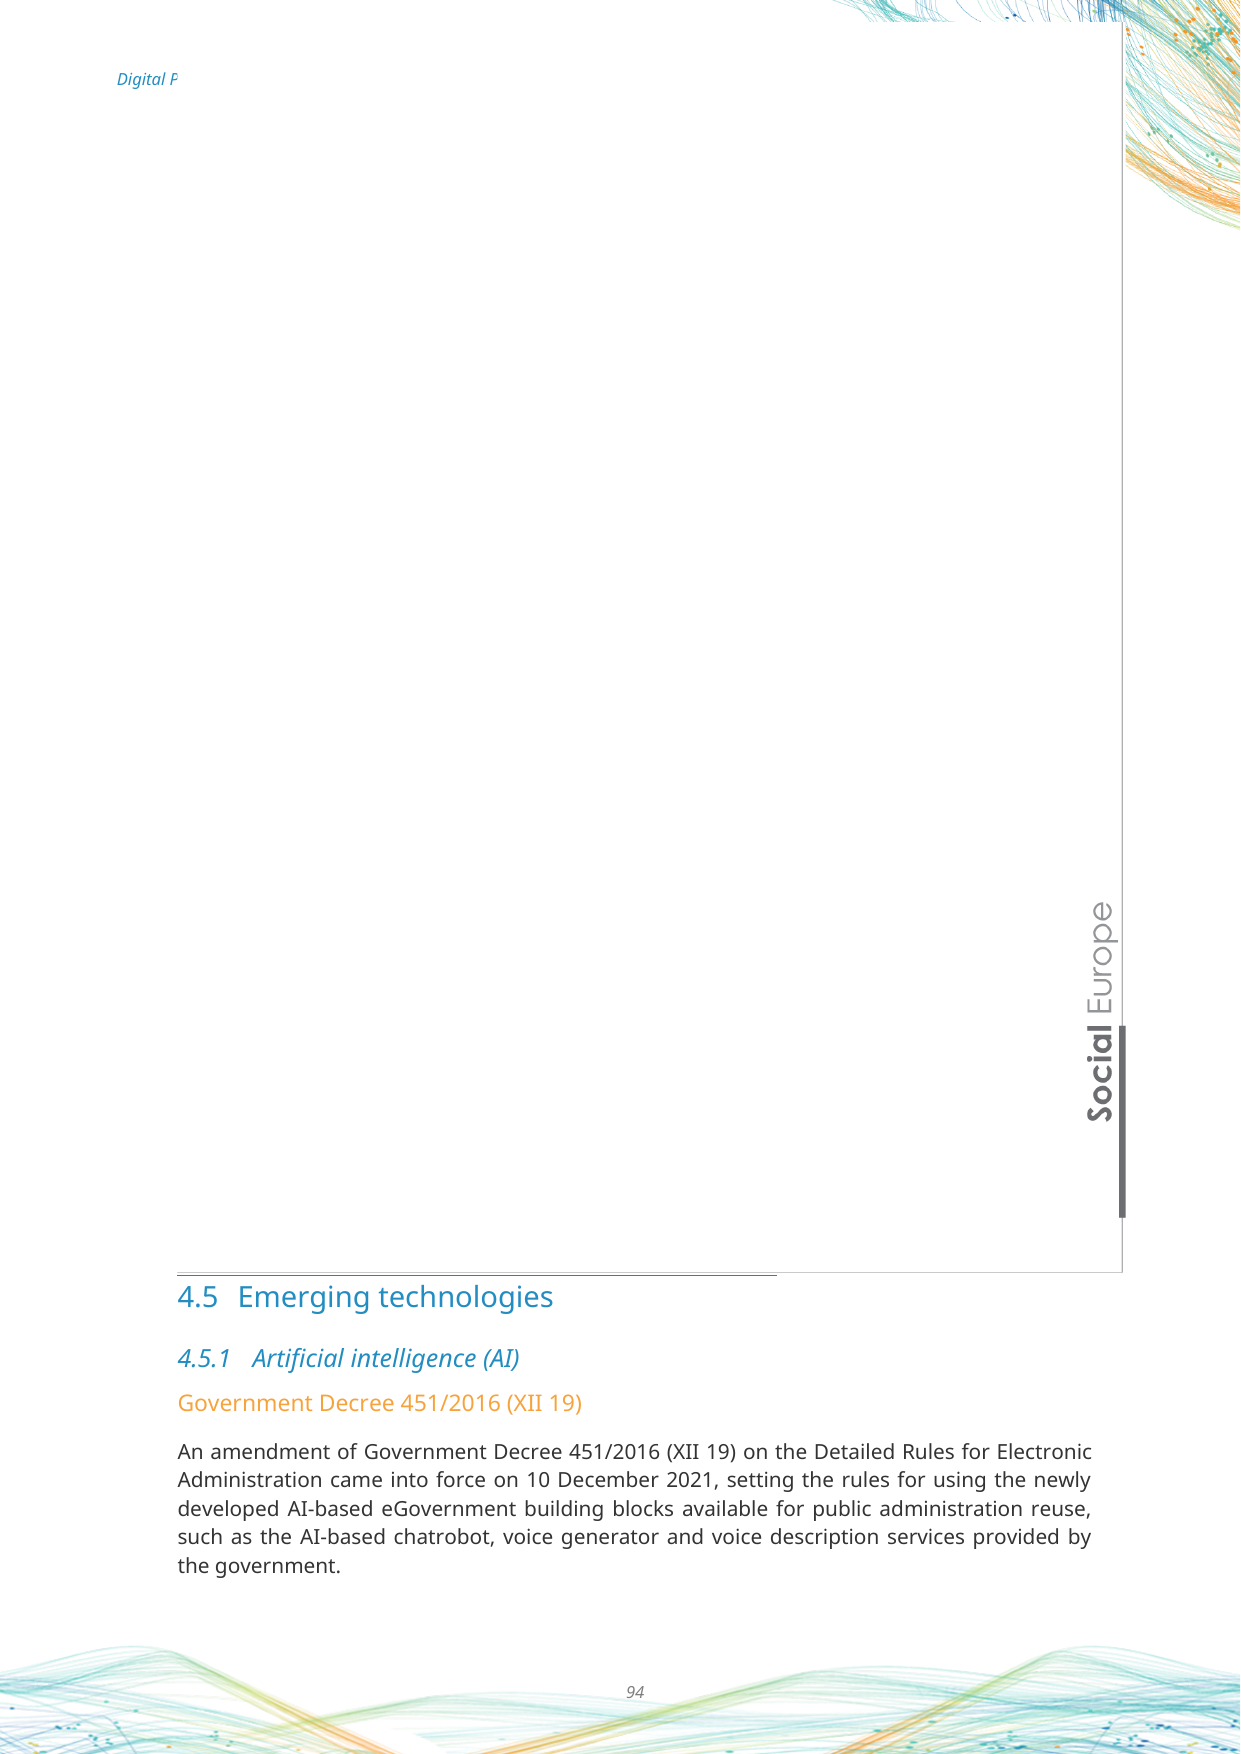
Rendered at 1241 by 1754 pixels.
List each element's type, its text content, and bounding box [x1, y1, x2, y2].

subtitle Emerging technologies [177, 1276, 1092, 1316]
subtitle Government Decree 451/2016 (XII 19) [177, 1387, 1092, 1418]
text An amendment of Government Decree 451/2016 (XII 19) on the Detailed Rules for Electronic Administration came into force on 10 December 2021, setting the rules for using the newly developed AI-based eGovernment building blocks available for public administration reuse, such as the AI-based chatrobot, voice generator and voice description services provided by the government. [177, 1437, 1092, 1579]
picture [177, 0, 1241, 1273]
subtitle Artificial intelligence (AI) [177, 1341, 1092, 1374]
picture [0, 1621, 1241, 1754]
